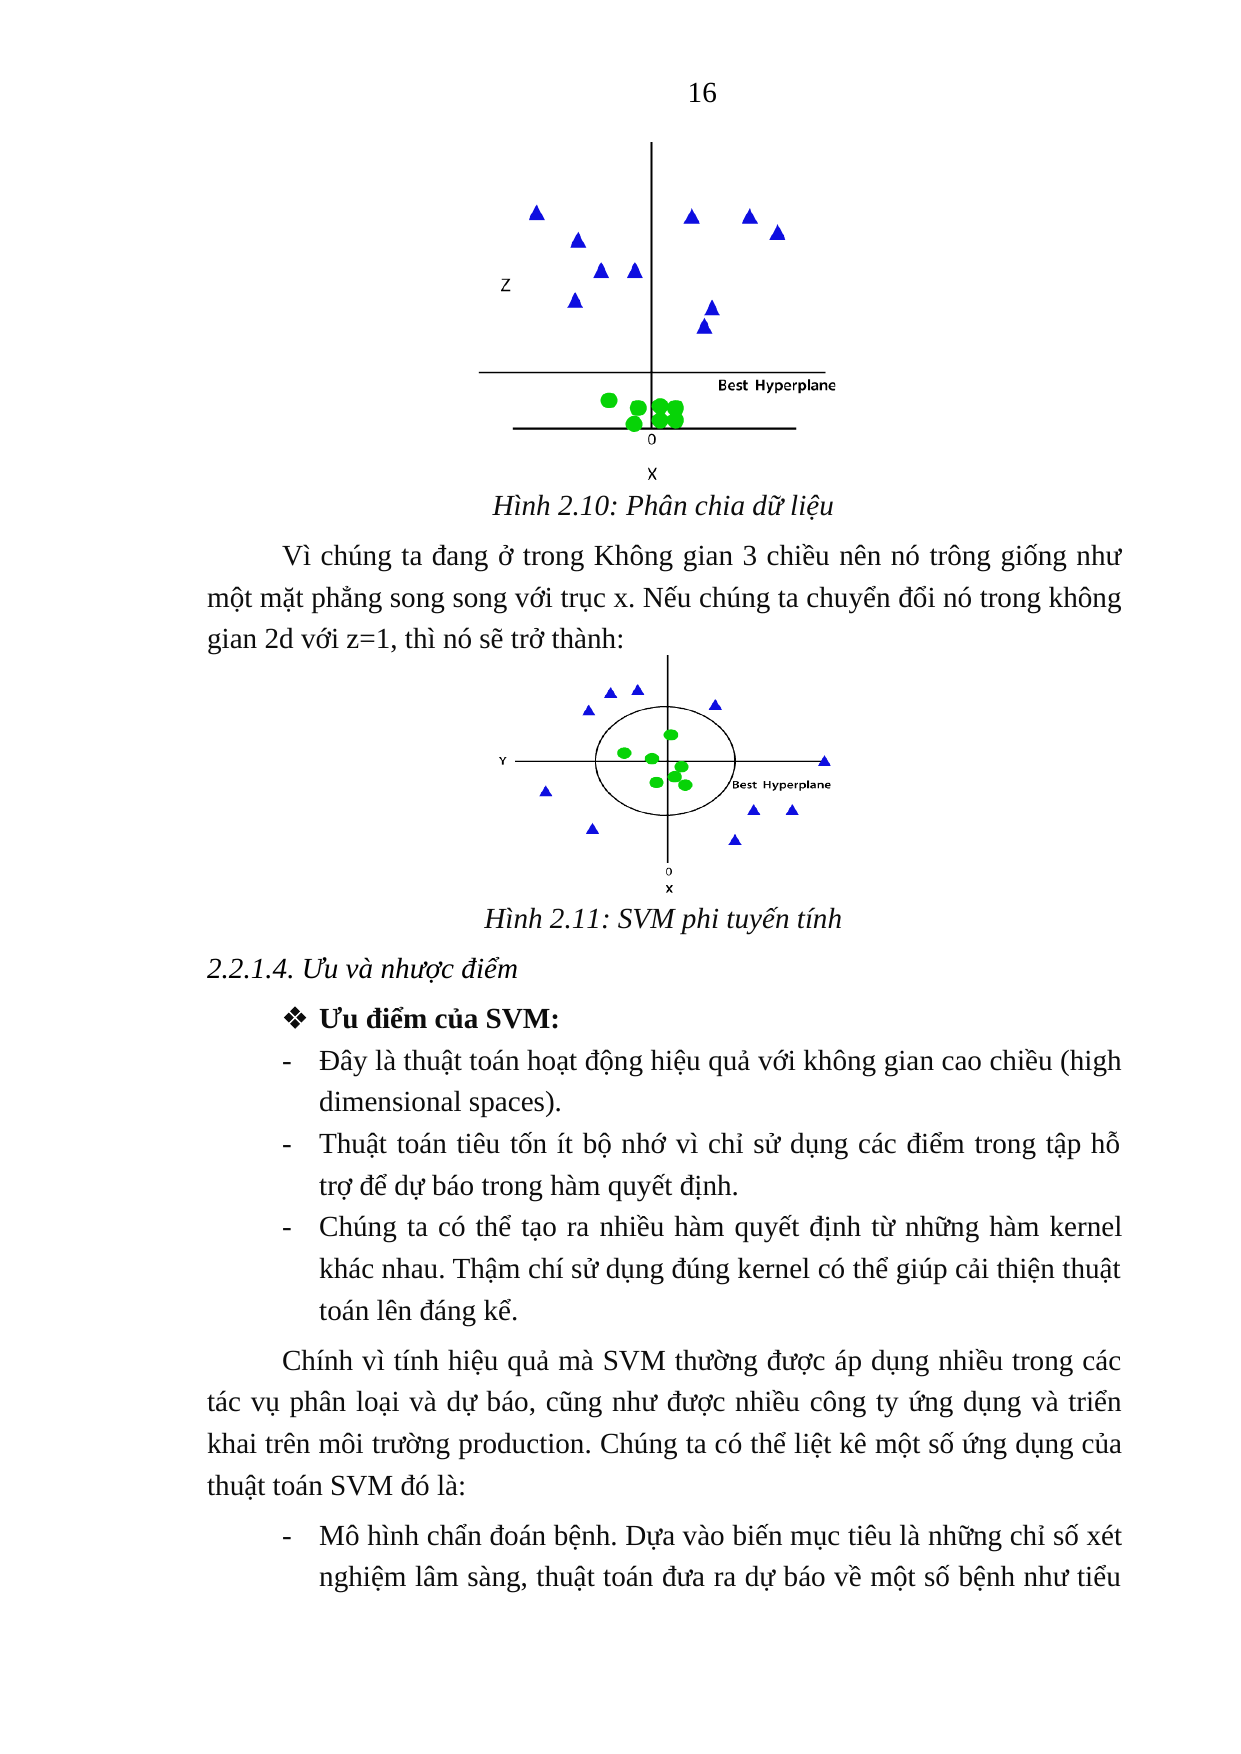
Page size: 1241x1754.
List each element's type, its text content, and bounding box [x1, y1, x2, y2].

text Vì chúng ta đang ở trong Không gian 3 chiều nên nó trông giống như một mặt phẳng song song với trục x. Nếu chúng ta chuyển đổi nó trong không gian 2d với z=1, thì nó sẽ trở thành: [207, 530, 1122, 655]
list Đây là thuật toán hoạt động hiệu quả với không gian cao chiều (high dimensional spaces). [282, 1034, 1122, 1118]
list Ưu điểm của SVM: [282, 993, 1122, 1034]
text Hình 2.11: SVM phi tuyến tính [207, 901, 1122, 934]
picture [478, 142, 836, 480]
text Chính vì tính hiệu quả mà SVM thường được áp dụng nhiều trong các tác vụ phân loại và dự báo, cũng như được nhiều công ty ứng dụng và triển khai trên môi trường production. Chúng ta có thể liệt kê một số ứng dụng của thuật toán SVM đó là: [207, 1334, 1122, 1501]
list Thuật toán tiêu tốn ít bộ nhớ vì chỉ sử dụng các điểm trong tập hỗ trợ để dự báo trong hàm quyết định. [282, 1118, 1122, 1201]
picture [498, 655, 831, 893]
subtitle 2.2.1.4. Ưu và nhược điểm [207, 943, 1122, 984]
text Hình 2.10: Phân chia dữ liệu [207, 488, 1122, 522]
list Chúng ta có thể tạo ra nhiều hàm quyết định từ những hàm kernel khác nhau. Thậm chí sử dụng đúng kernel có thể giúp cải thiện thuật toán lên đáng kể. [282, 1201, 1122, 1326]
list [282, 1509, 1122, 1593]
